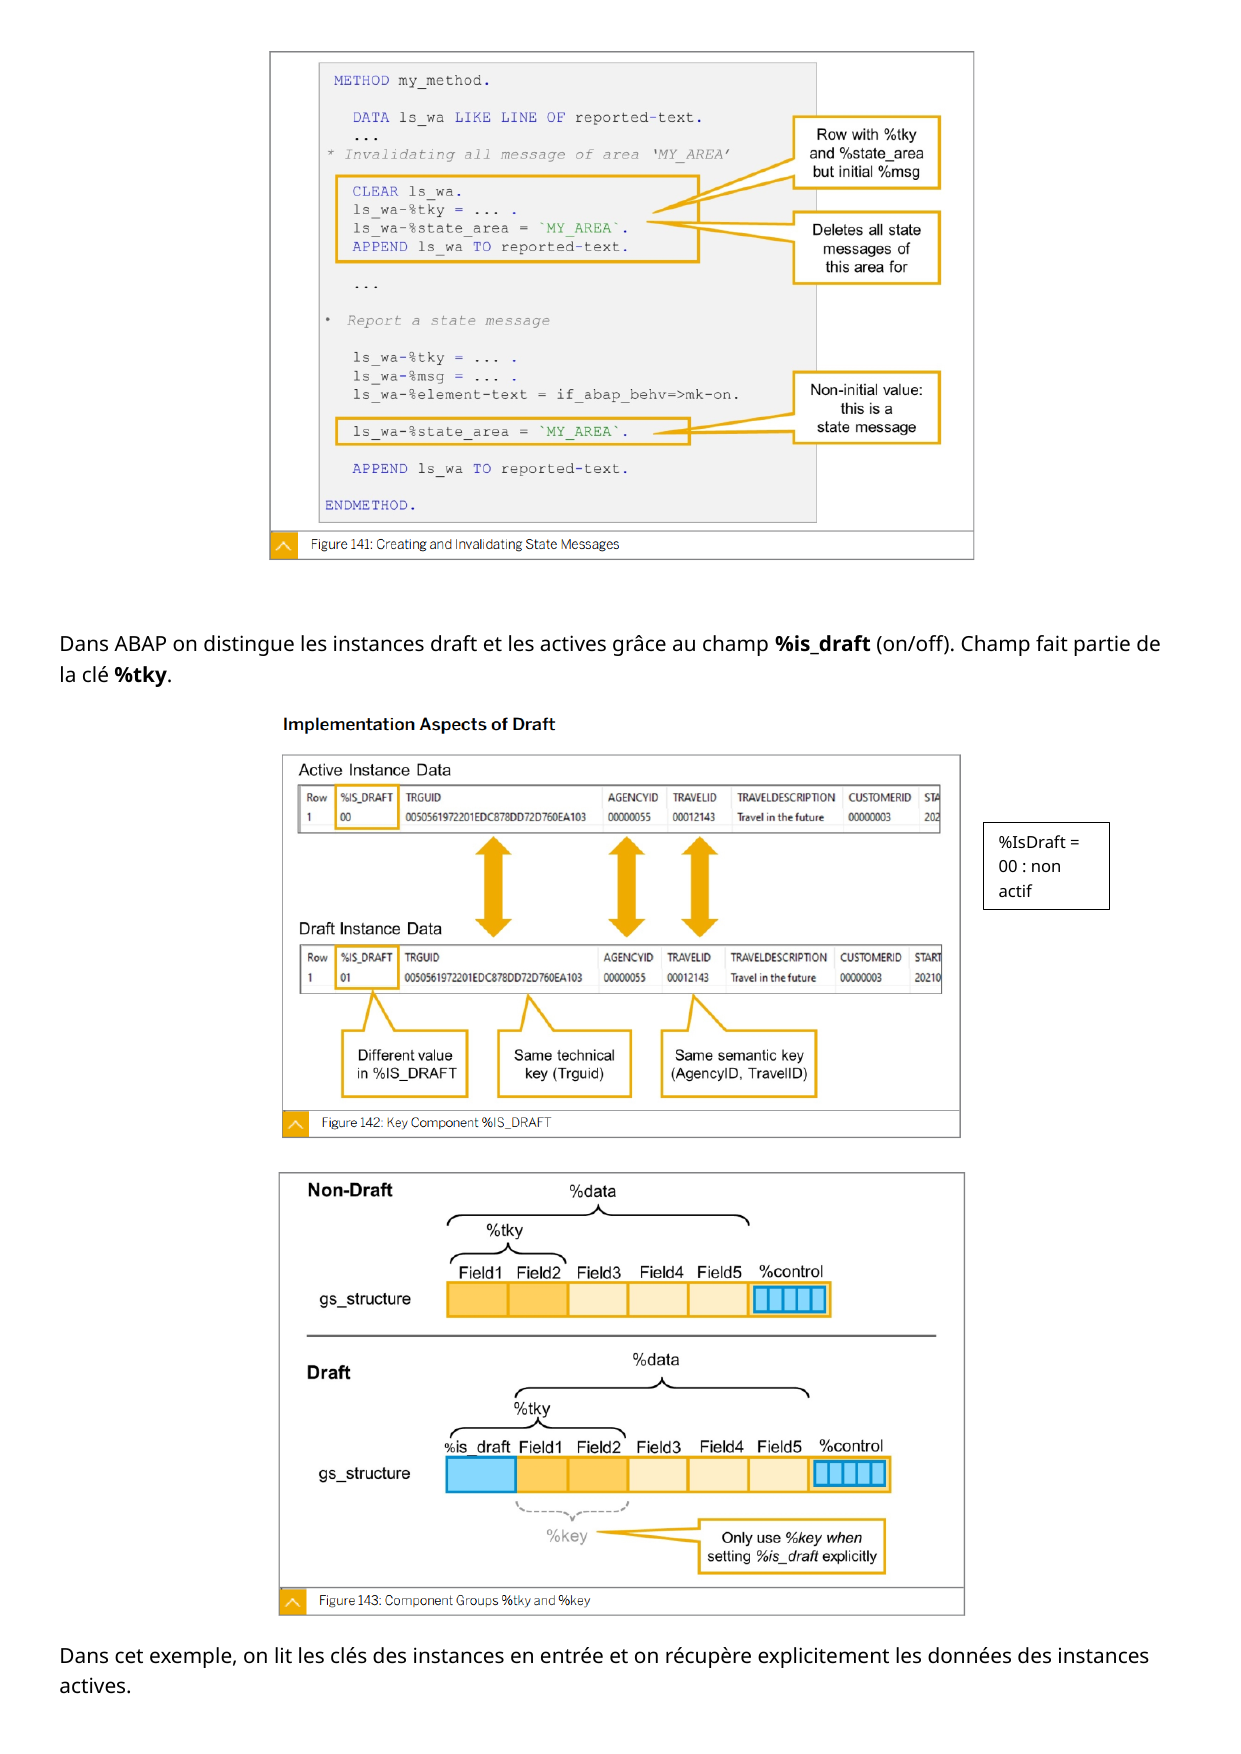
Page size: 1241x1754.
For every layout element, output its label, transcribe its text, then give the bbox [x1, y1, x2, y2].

picture [272, 707, 969, 1144]
picture [272, 1163, 969, 1622]
text Dans ABAP on distingue les instances draft et les actives grâce au champ %is_draft (on/off). Champ fait partie de la clé %tky. [59, 629, 1181, 688]
text Dans cet exemple, on lit les clés des instances en entrée et on récupère explicitement les données des instances actives. [59, 1641, 1181, 1700]
picture [262, 44, 978, 563]
